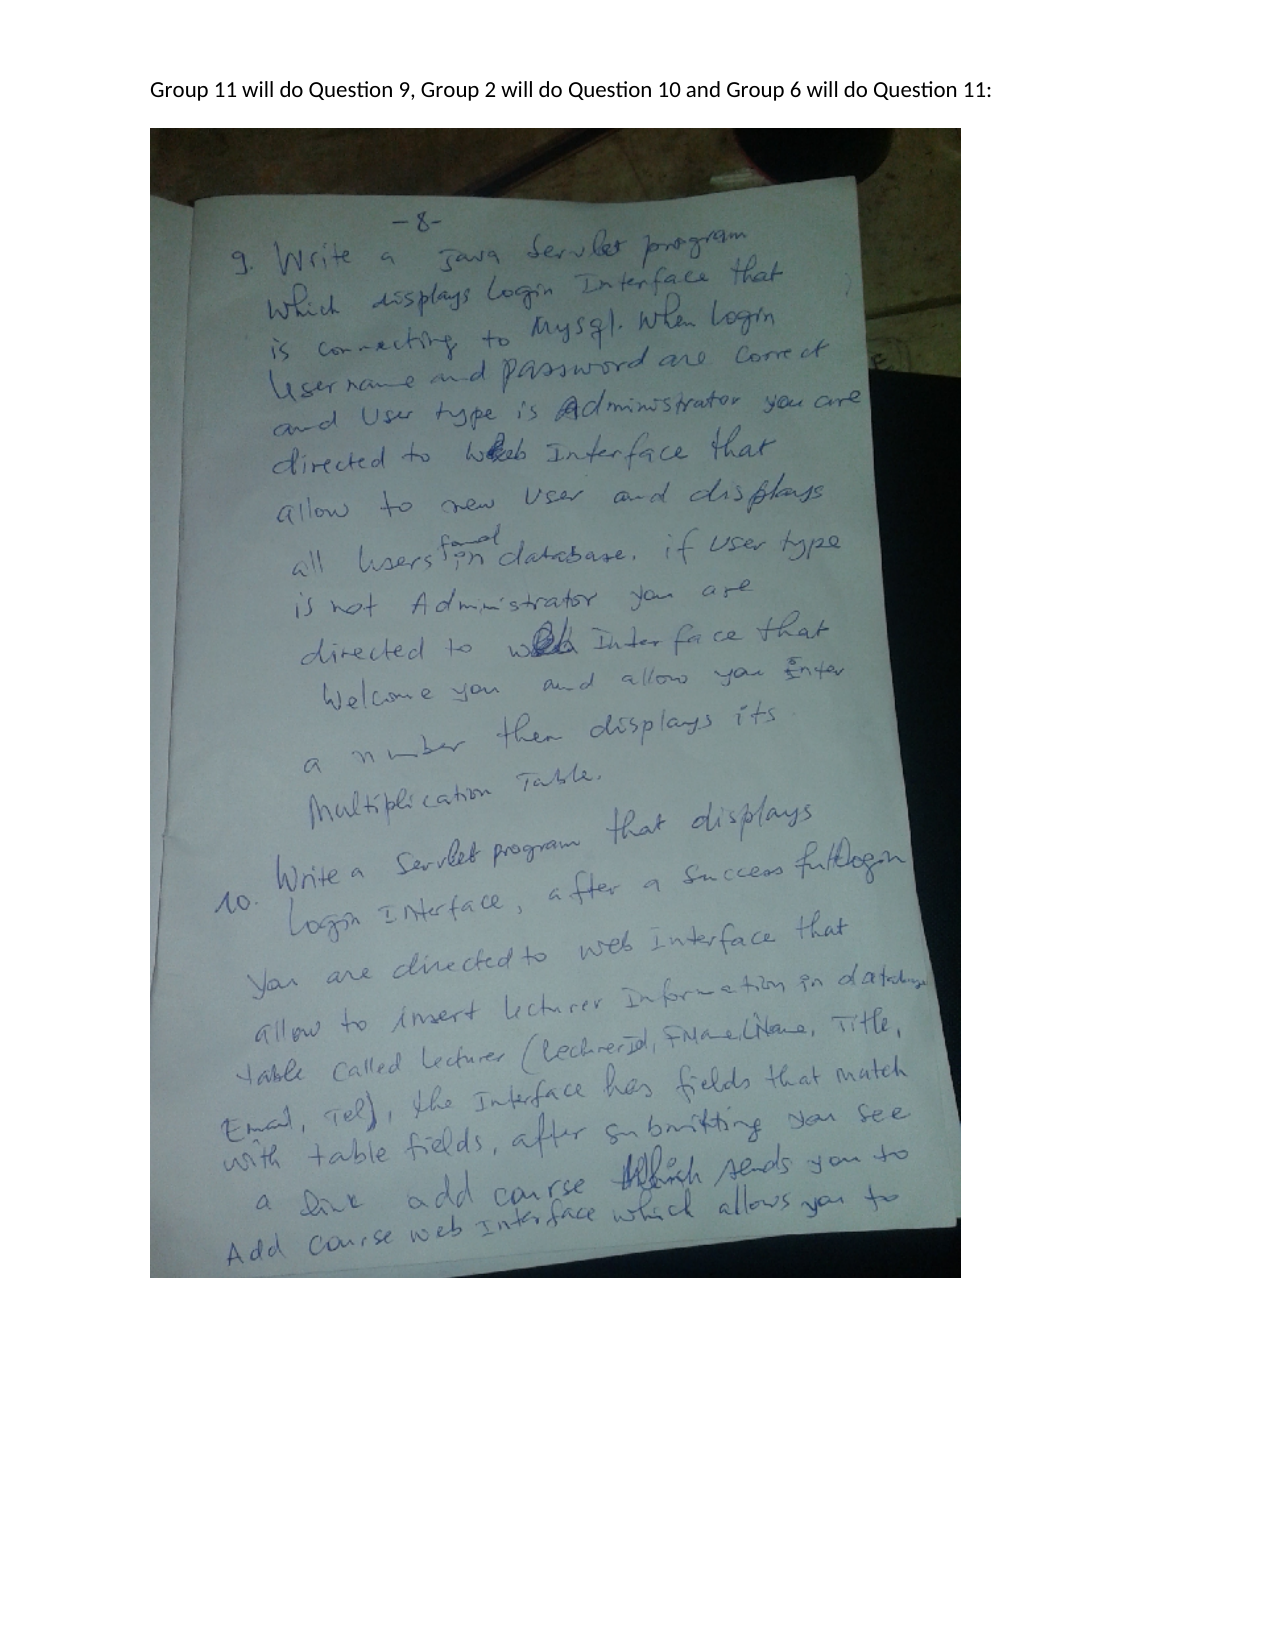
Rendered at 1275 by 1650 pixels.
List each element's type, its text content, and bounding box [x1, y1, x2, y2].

text Group 11 will do Question 9, Group 2 will do Question 10 and Group 6 will do Question 11: [150, 75, 1125, 103]
picture [150, 128, 961, 1278]
